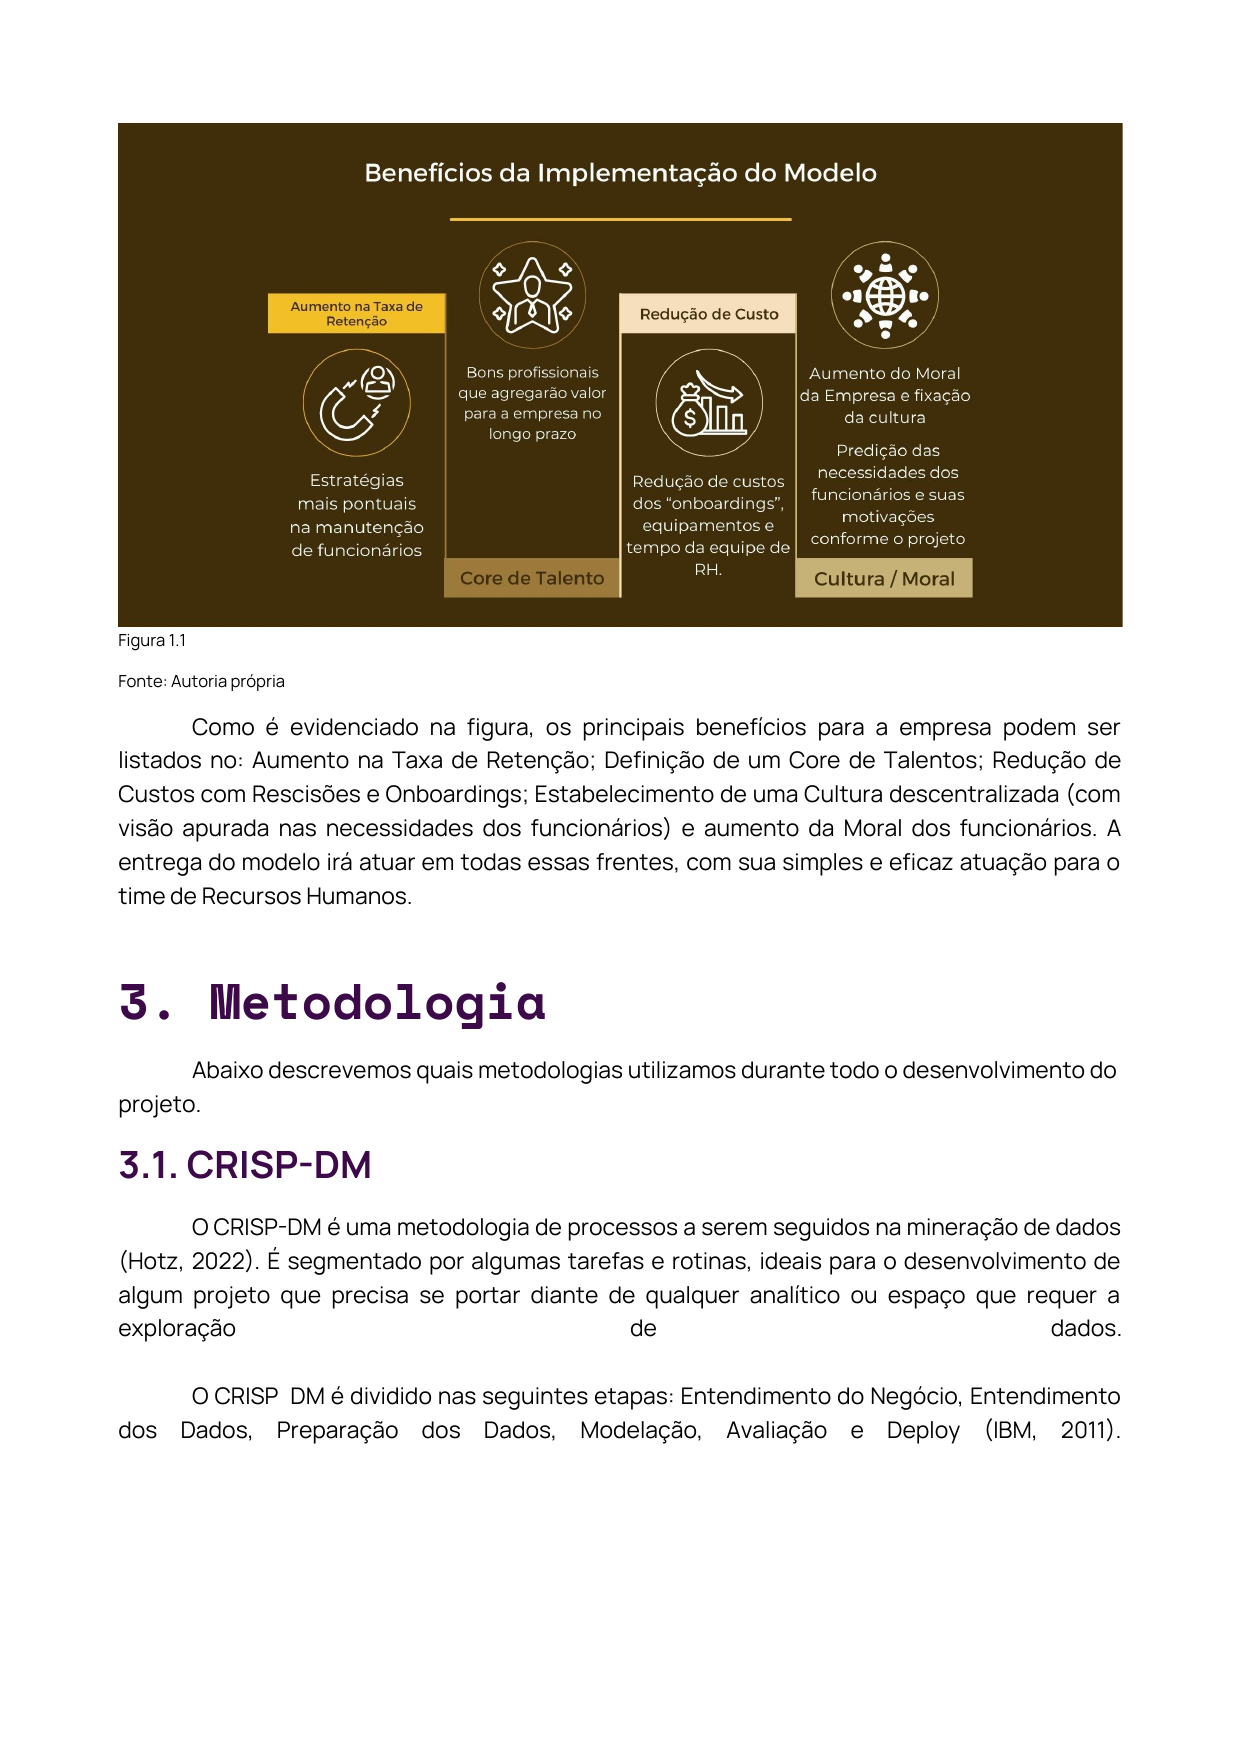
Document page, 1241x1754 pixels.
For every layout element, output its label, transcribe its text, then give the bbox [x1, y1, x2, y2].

text Figura 1.1 [118, 627, 1122, 651]
text Abaixo descrevemos quais metodologias utilizamos durante todo o desenvolvimento do projeto. [118, 1054, 1122, 1120]
subtitle 3.1. CRISP-DM [118, 1139, 1122, 1190]
text Fonte: Autoria própria [118, 669, 1122, 692]
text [118, 1211, 1122, 1445]
text Como é evidenciado na figura, os principais benefícios para a empresa podem ser listados no: Aumento na Taxa de Retenção; Definição de um Core de Talentos; Redução de Custos com Rescisões e Onboardings; Estabelecimento de uma Cultura descentralizada (com visão apurada nas necessidades dos funcionários) e aumento da Moral dos funcionários. A entrega do modelo irá atuar em todas essas frentes, com sua simples e eficaz atuação para o time de Recursos Humanos. [118, 711, 1122, 911]
picture [118, 123, 1123, 627]
subtitle 3. Metodologia [118, 964, 1122, 1038]
